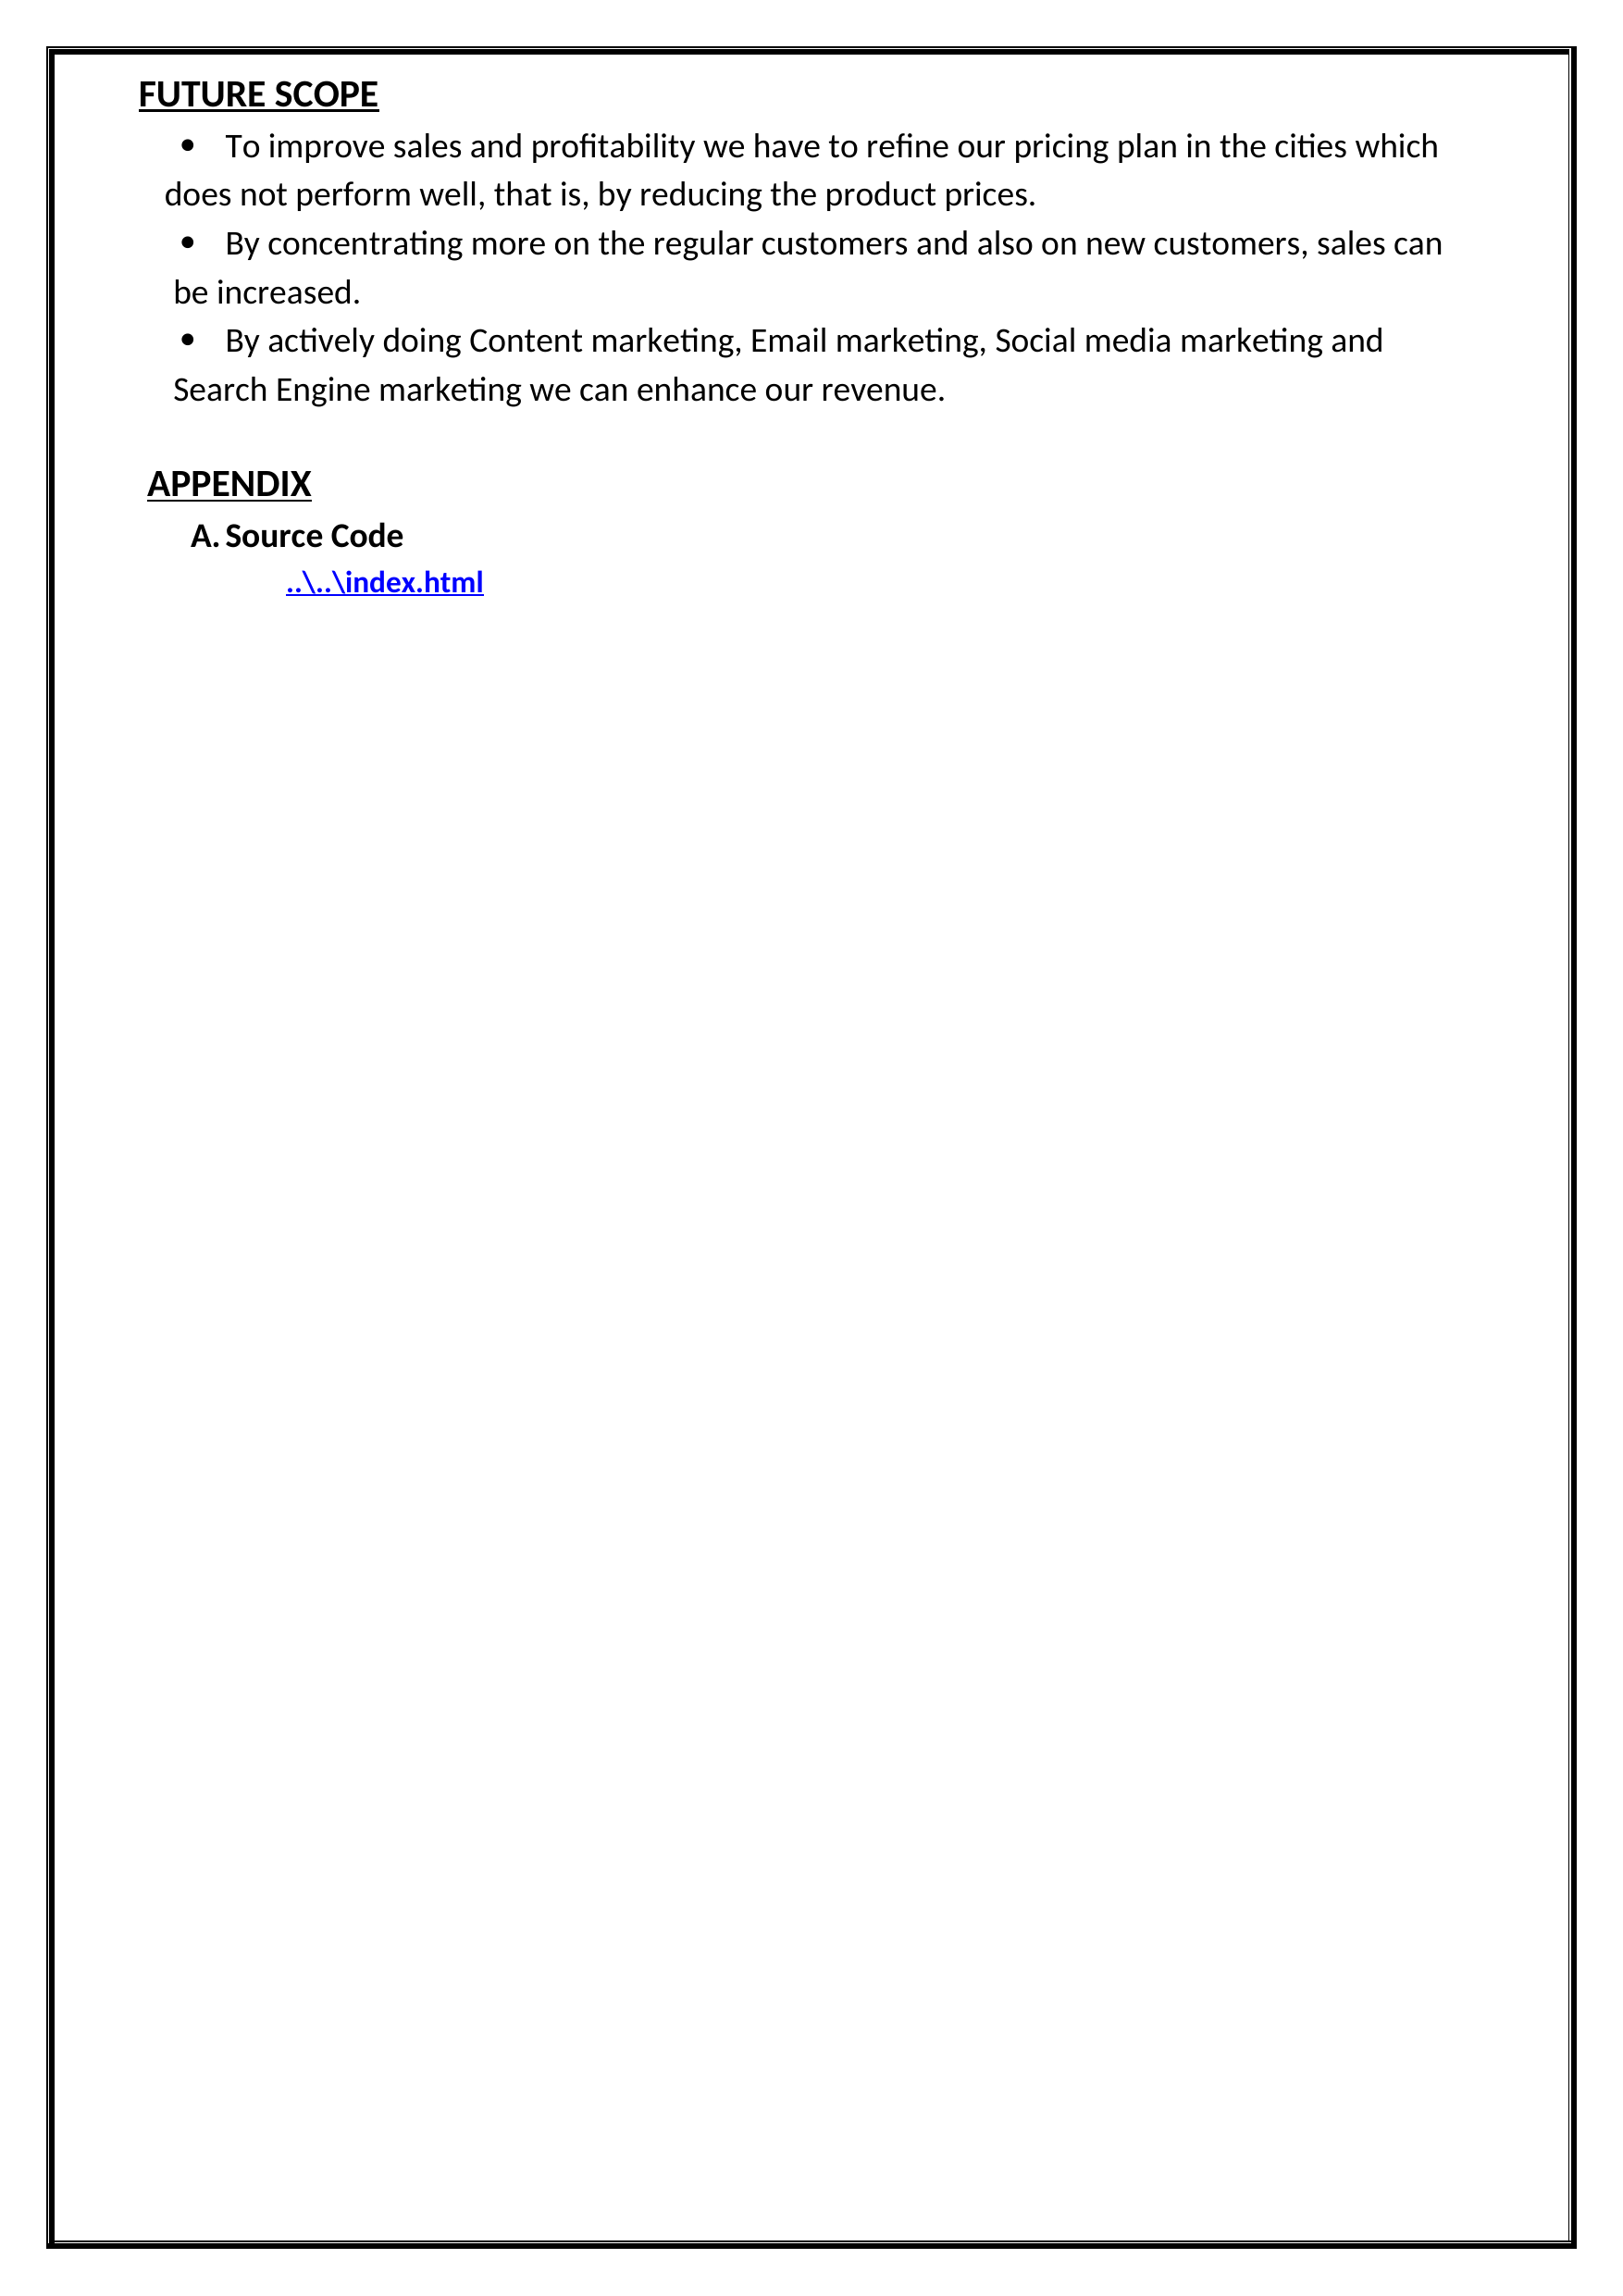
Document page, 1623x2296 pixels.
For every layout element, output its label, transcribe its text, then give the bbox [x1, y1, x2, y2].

list APPENDIX [147, 459, 1484, 506]
list FUTURE SCOPE [68, 69, 1484, 117]
list Source Code [191, 514, 1484, 556]
list By concentrating more on the regular customers and also on new customers, sales can be increased. [173, 221, 1484, 312]
list By actively doing Content marketing, Email marketing, Social media marketing and Search Engine marketing we can enhance our revenue. [173, 318, 1484, 410]
list To improve sales and profitability we have to refine our pricing plan in the cities which does not perform well, that is, by reducing the product prices. [165, 123, 1484, 215]
list ..\..\index.html [225, 563, 1484, 600]
